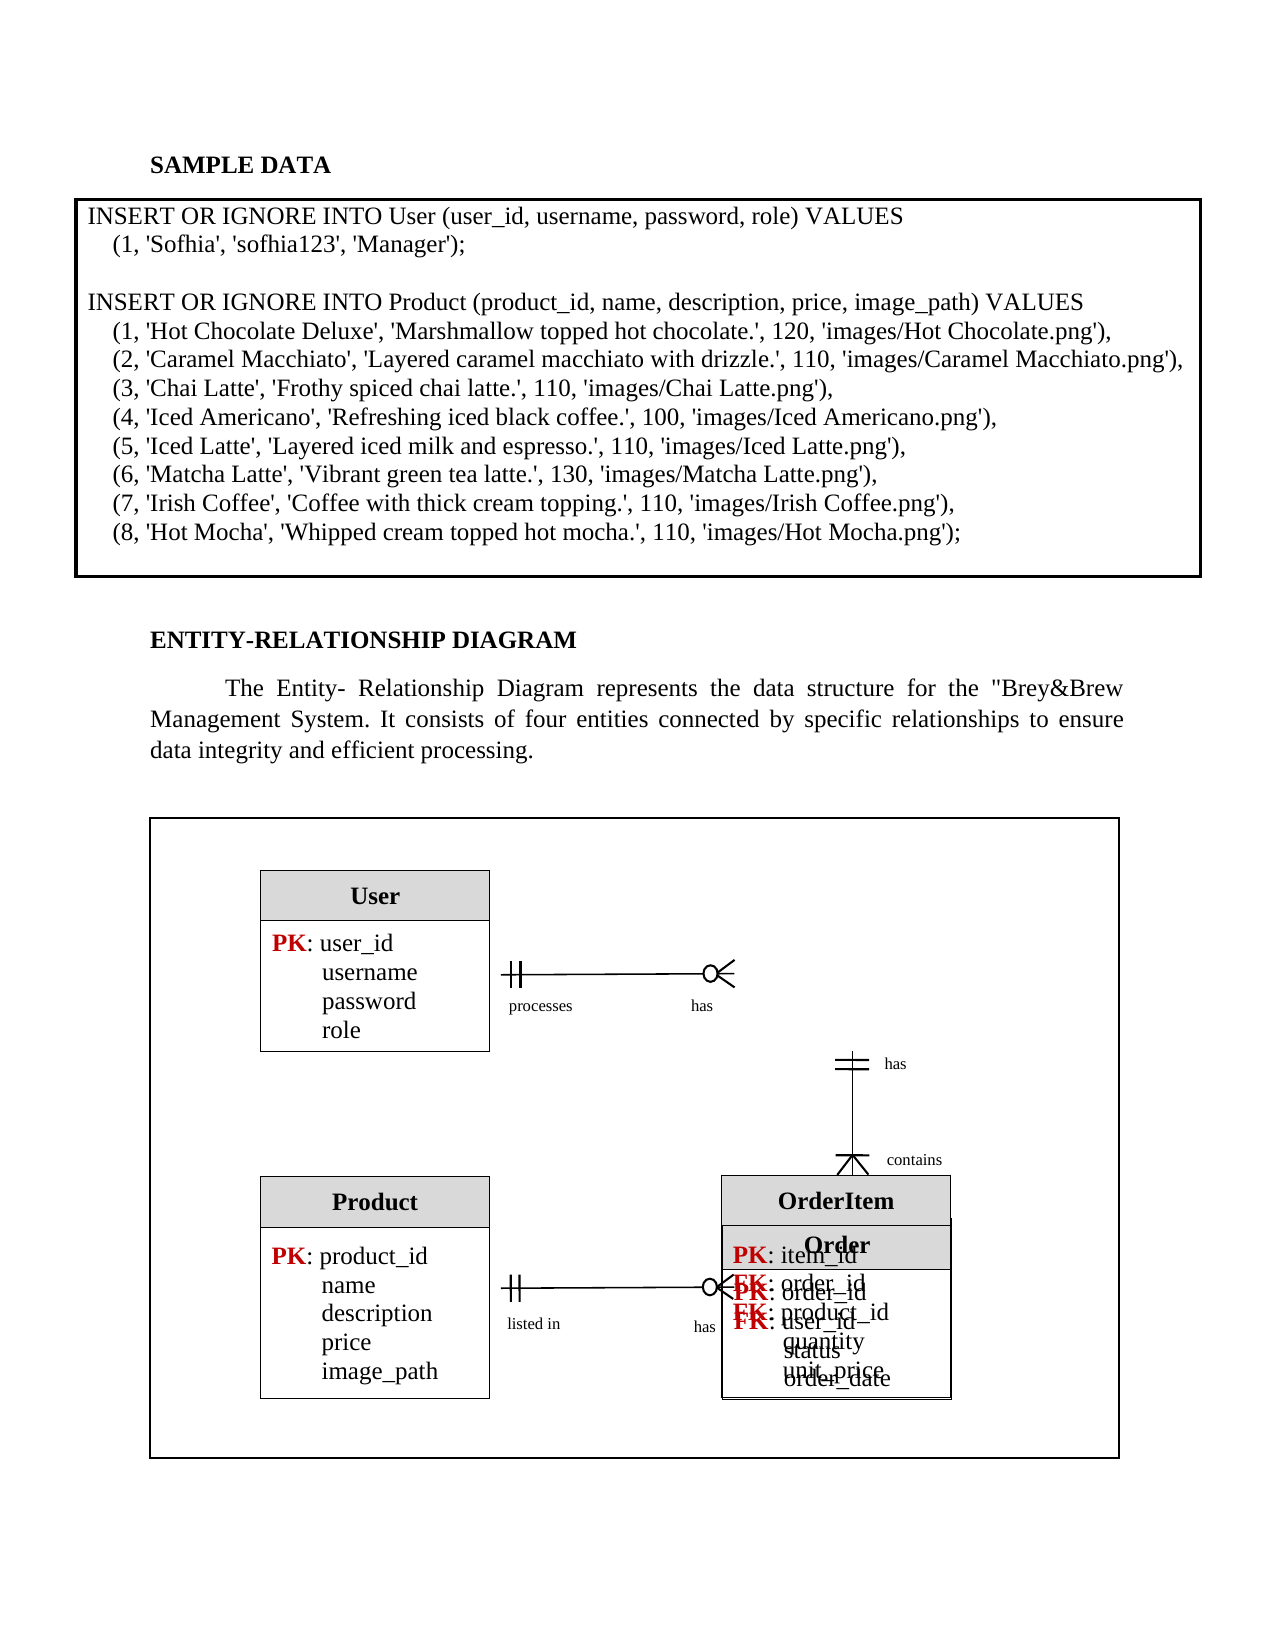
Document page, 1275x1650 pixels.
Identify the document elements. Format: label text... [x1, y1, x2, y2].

text The Entity- Relationship Diagram represents the data structure for the "Brey&Brew Management System. It consists of four entities connected by specific relationships to ensure data integrity and efficient processing. [150, 673, 1125, 764]
table_cell PK: product_id name description price image_path [261, 1228, 489, 1398]
text SAMPLE DATA [150, 150, 1125, 179]
table_header User [261, 871, 489, 920]
table_cell PK: user_id username password role [261, 921, 489, 1051]
table_header INSERT OR IGNORE INTO User (user_id, username, password, role) VALUES (1, 'Sofhia', 'sofhia123', 'Manager'); INSERT OR IGNORE INTO Product (product_id, name, description, price, image_path) VALUES (1, 'Hot Chocolate Deluxe', 'Marshmallow topped hot chocolate.', 120, 'images/Hot Chocolate.png'), (2, 'Caramel Macchiato', 'Layered caramel macchiato with drizzle.', 110, 'images/Caramel Macchiato.png'), (3, 'Chai Latte', 'Frothy spiced chai latte.', 110, 'images/Chai Latte.png'), (4, 'Iced Americano', 'Refreshing iced black coffee.', 100, 'images/Iced Americano.png'), (5, 'Iced Latte', 'Layered iced milk and espresso.', 110, 'images/Iced Latte.png'), (6, 'Matcha Latte', 'Vibrant green tea latte.', 130, 'images/Matcha Latte.png'), (7, 'Irish Coffee', 'Coffee with thick cream topping.', 110, 'images/Irish Coffee.png'), (8, 'Hot Mocha', 'Whipped cream topped hot mocha.', 110, 'images/Hot Mocha.png'); [78, 201, 1199, 574]
table_header Product [261, 1177, 489, 1227]
table_cell PK: item_id FK: order_id FK: product_id quantity unit_price [722, 1226, 950, 1397]
text ENTITY-RELATIONSHIP DIAGRAM [150, 625, 1125, 654]
table_header OrderItem [722, 1176, 950, 1225]
